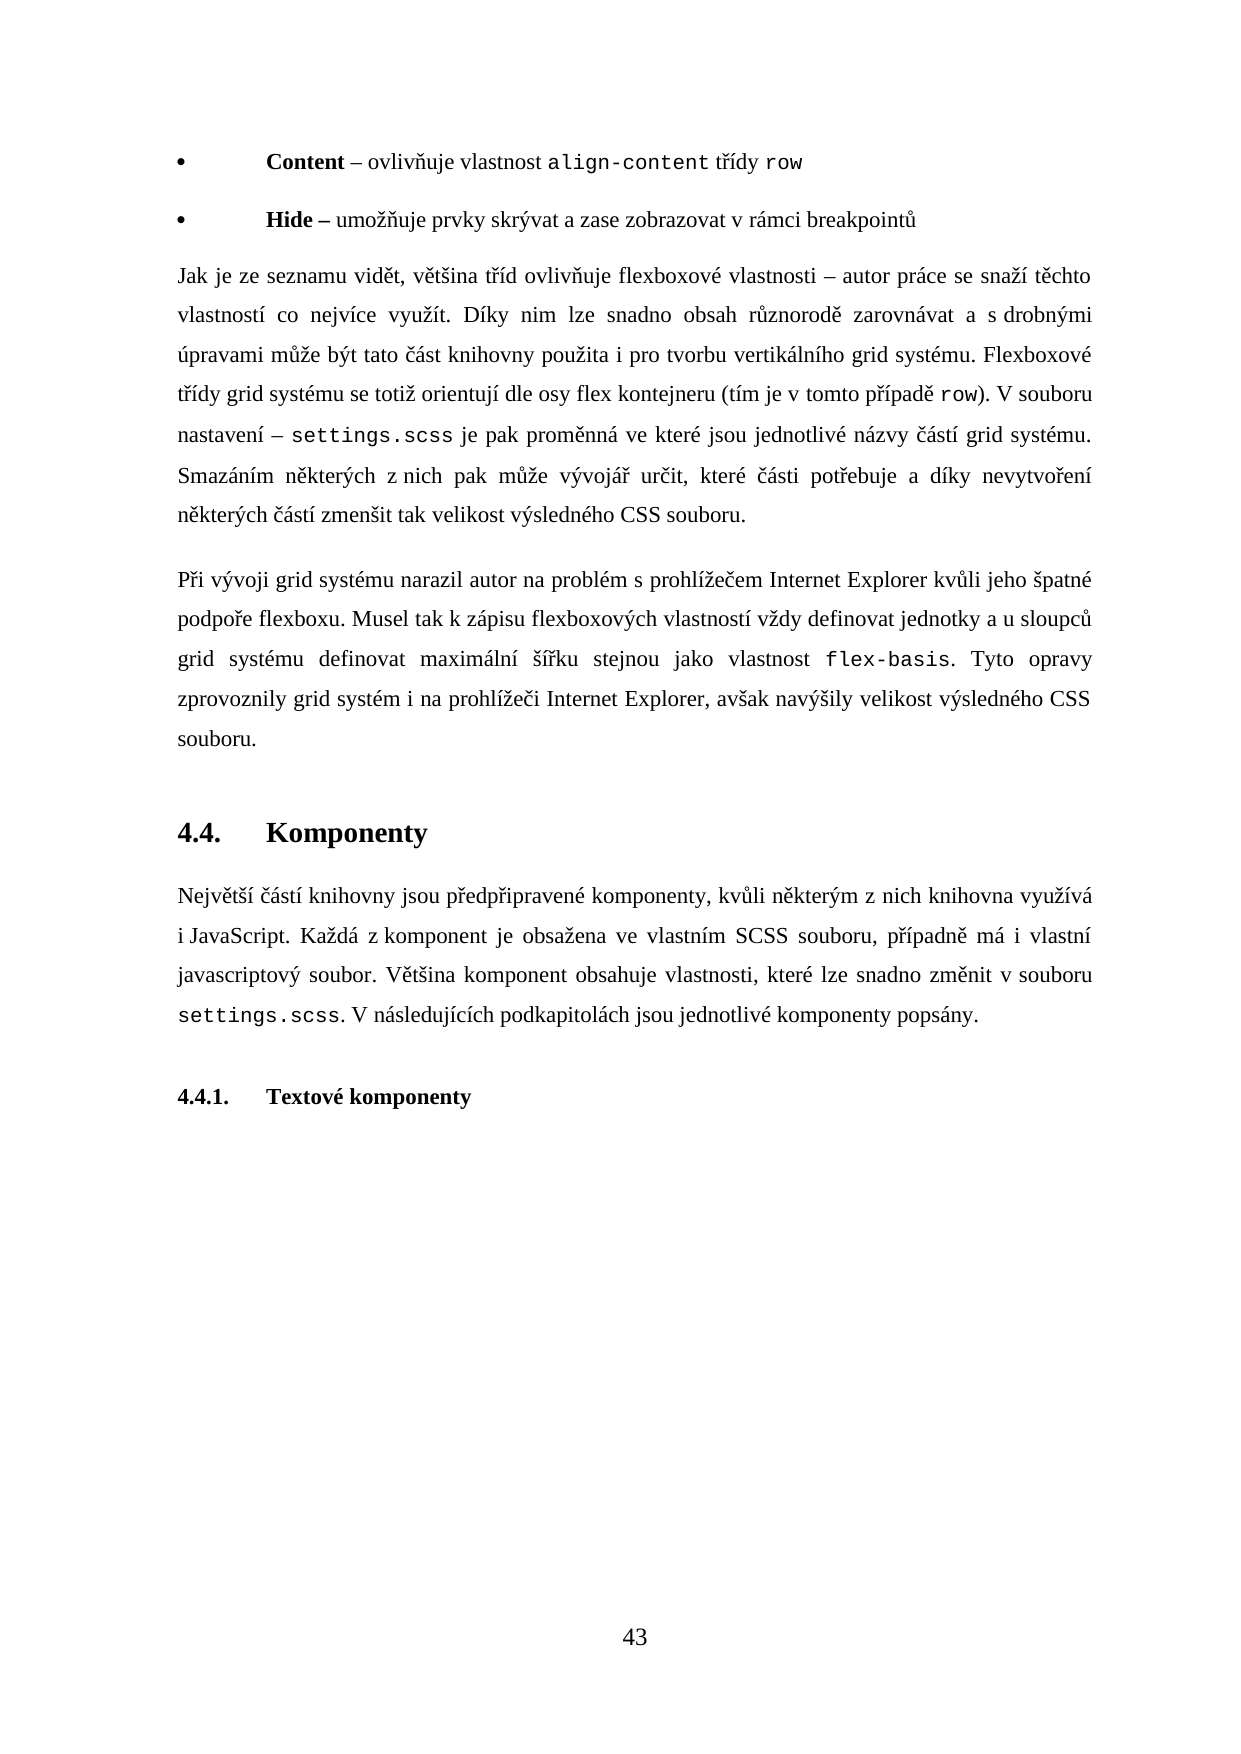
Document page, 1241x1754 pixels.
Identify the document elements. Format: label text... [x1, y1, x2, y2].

list Textové komponenty [177, 1083, 1092, 1109]
text Při vývoji grid systému narazil autor na problém s prohlížečem Internet Explorer kvůli jeho špatné podpoře flexboxu. Musel tak k zápisu flexboxových vlastností vždy definovat jednotky a u sloupců grid systému definovat maximální šířku stejnou jako vlastnost flex-basis. Tyto opravy zprovoznily grid systém i na prohlížeči Internet Explorer, avšak navýšily velikost výsledného CSS souboru. [177, 566, 1092, 751]
list Komponenty [177, 815, 1092, 849]
text Největší částí knihovny jsou předpřipravené komponenty, kvůli některým z nich knihovna využívá i JavaScript. Každá z komponent je obsažena ve vlastním SCSS souboru, případně má i vlastní javascriptový soubor. Většina komponent obsahuje vlastnosti, které lze snadno změnit v souboru settings.scss. V následujících podkapitolách jsou jednotlivé komponenty popsány. [177, 882, 1092, 1028]
list Content – ovlivňuje vlastnost align-content třídy row [177, 148, 1092, 175]
text Jak je ze seznamu vidět, většina tříd ovlivňuje flexboxové vlastnosti – autor práce se snaží těchto vlastností co nejvíce využít. Díky nim lze snadno obsah různorodě zarovnávat a s drobnými úpravami může být tato část knihovny použita i pro tvorbu vertikálního grid systému. Flexboxové třídy grid systému se totiž orientují dle osy flex kontejneru (tím je v tomto případě row). V souboru nastavení – settings.scss je pak proměnná ve které jsou jednotlivé názvy částí grid systému. Smazáním některých z nich pak může vývojář určit, které části potřebuje a díky nevytvoření některých částí zmenšit tak velikost výsledného CSS souboru. [177, 262, 1092, 528]
list Hide – umožňuje prvky skrývat a zase zobrazovat v rámci breakpointů [177, 206, 1092, 232]
